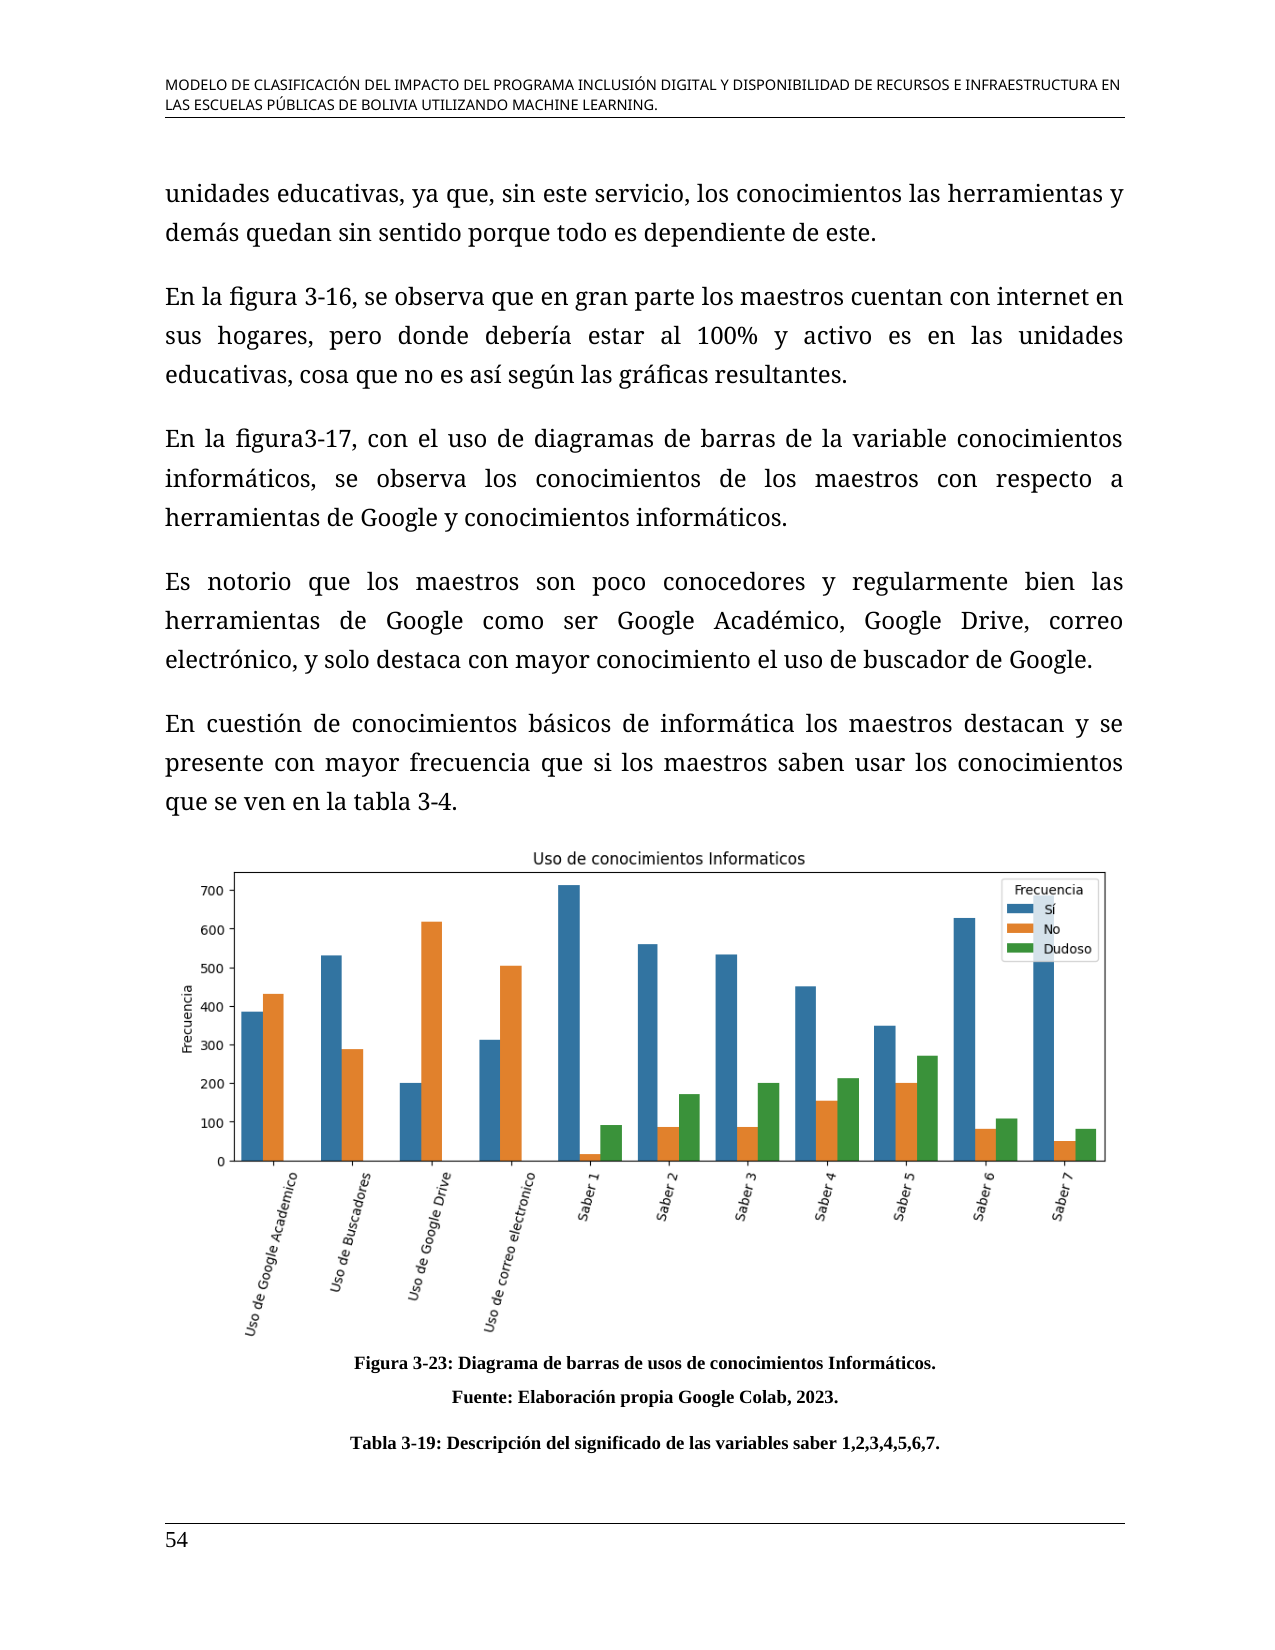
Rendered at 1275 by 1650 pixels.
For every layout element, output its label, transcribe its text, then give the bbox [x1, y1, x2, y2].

text En cuestión de conocimientos básicos de informática los maestros destacan y se presente con mayor frecuencia que si los maestros saben usar los conocimientos que se ven en la tabla 3-4. [165, 707, 1125, 817]
picture [165, 848, 1126, 1340]
text En la figura3-17, con el uso de diagramas de barras de la variable conocimientos informáticos, se observa los conocimientos de los maestros con respecto a herramientas de Google y conocimientos informáticos. [165, 422, 1125, 533]
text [165, 177, 1125, 249]
text Fuente: Elaboración propia Google Colab, 2023. [165, 1386, 1125, 1407]
text Es notorio que los maestros son poco conocedores y regularmente bien las herramientas de Google como ser Google Académico, Google Drive, correo electrónico, y solo destaca con mayor conocimiento el uso de buscador de Google. [165, 564, 1125, 675]
text En la figura 3-16, se observa que en gran parte los maestros cuentan con internet en sus hogares, pero donde debería estar al 100% y activo es en las unidades educativas, cosa que no es así según las gráficas resultantes. [165, 280, 1125, 391]
